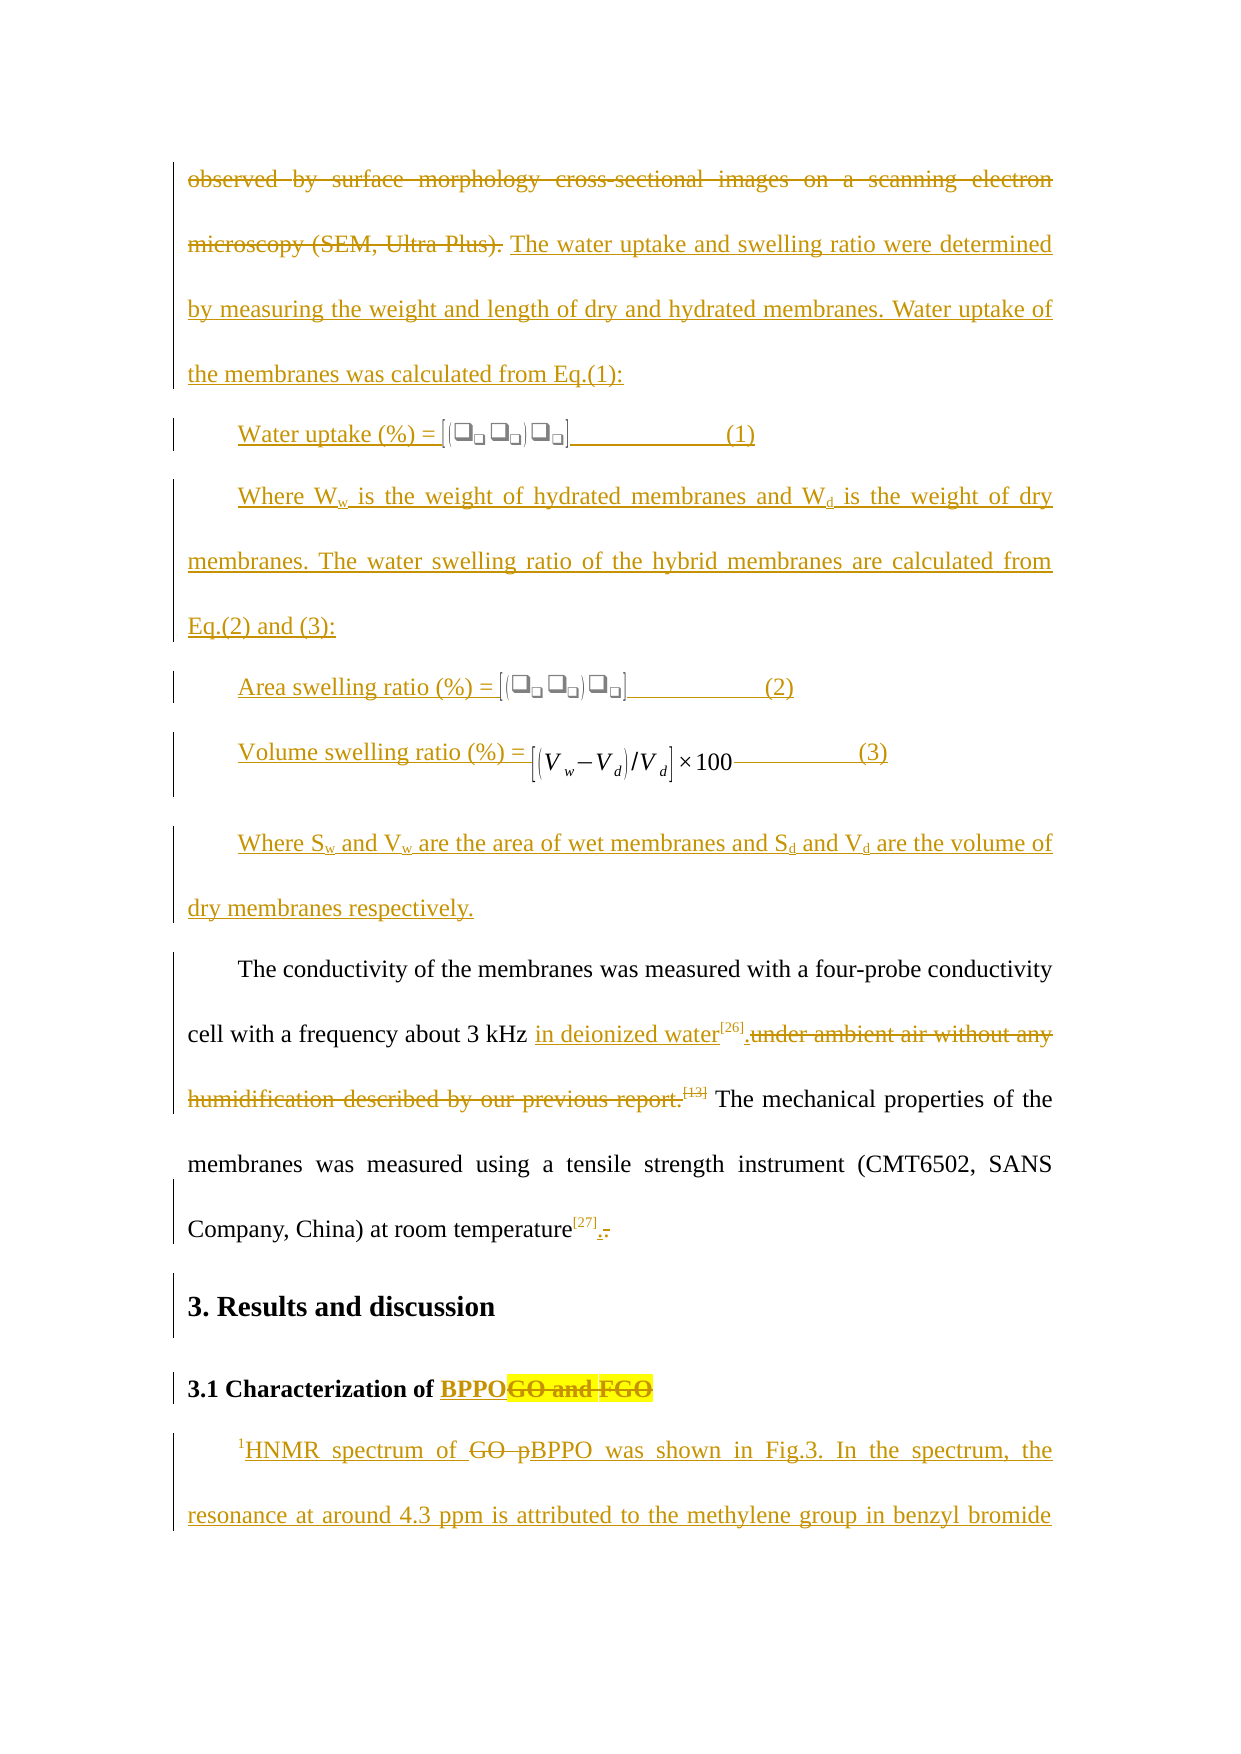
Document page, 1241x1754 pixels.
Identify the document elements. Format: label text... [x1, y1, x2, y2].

text The conductivity of the membranes was measured with a four-probe conductivity cell with a frequency about 3 kHz The mechanical properties of the membranes was measured using a tensile strength instrument (CMT6502, SANS Company, China) at room temperature [187, 952, 1053, 1244]
text 3. Results and discussion [187, 1273, 1053, 1338]
text 3.1 Characterization of [187, 1372, 1053, 1404]
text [187, 162, 1053, 179]
